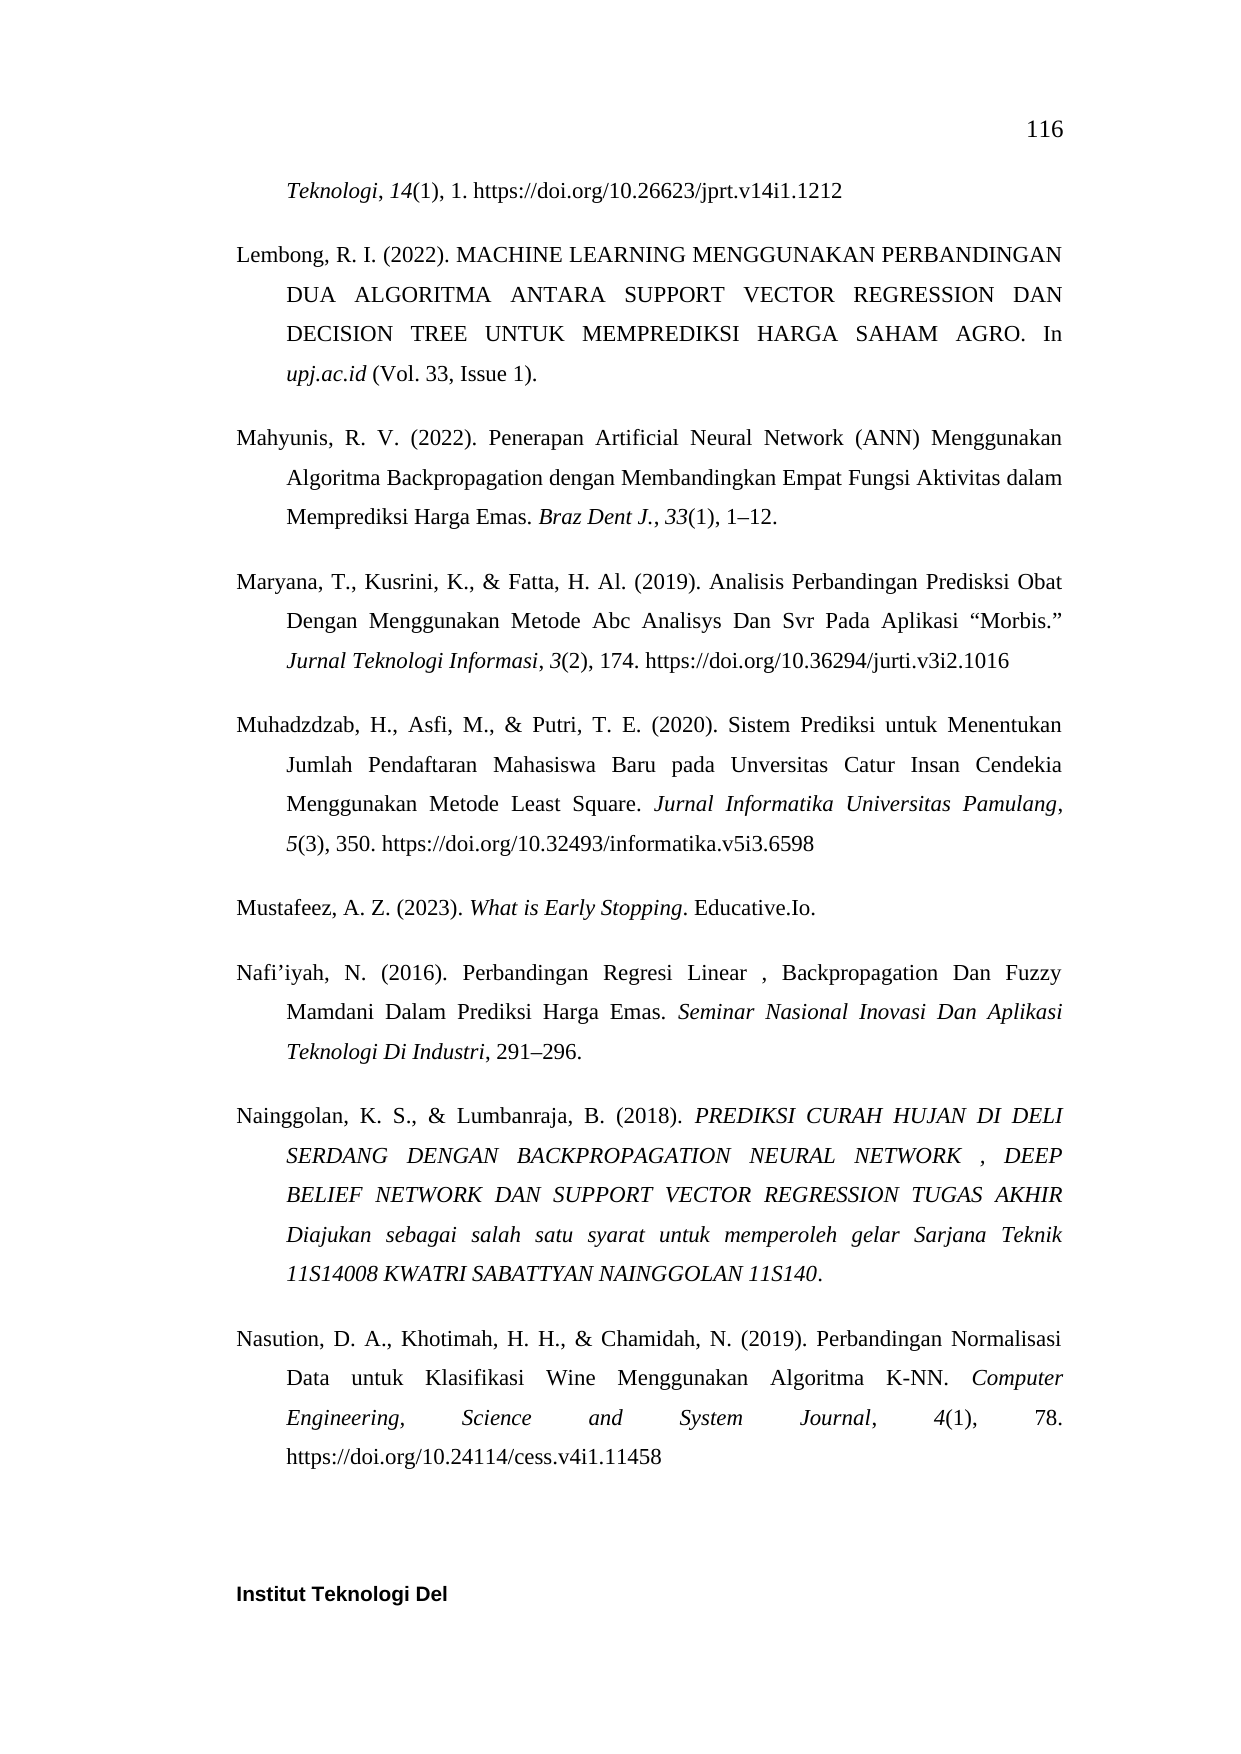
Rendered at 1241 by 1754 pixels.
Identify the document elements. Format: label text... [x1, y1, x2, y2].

text Muhadzdzab, H., Asfi, M., & Putri, T. E. (2020). Sistem Prediksi untuk Menentukan Jumlah Pendaftaran Mahasiswa Baru pada Unversitas Catur Insan Cendekia Menggunakan Metode Least Square. Jurnal Informatika Universitas Pamulang, 5(3), 350. https://doi.org/10.32493/informatika.v5i3.6598 [236, 711, 1063, 856]
text Mahyunis, R. V. (2022). Penerapan Artificial Neural Network (ANN) Menggunakan Algoritma Backpropagation dengan Membandingkan Empat Fungsi Aktivitas dalam Memprediksi Harga Emas. Braz Dent J., 33(1), 1–12. [236, 424, 1063, 530]
text Nafi’iyah, N. (2016). Perbandingan Regresi Linear , Backpropagation Dan Fuzzy Mamdani Dalam Prediksi Harga Emas. Seminar Nasional Inovasi Dan Aplikasi Teknologi Di Industri, 291–296. [236, 959, 1063, 1064]
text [236, 177, 1063, 203]
text Maryana, T., Kusrini, K., & Fatta, H. Al. (2019). Analisis Perbandingan Predisksi Obat Dengan Menggunakan Metode Abc Analisys Dan Svr Pada Aplikasi “Morbis.” Jurnal Teknologi Informasi, 3(2), 174. https://doi.org/10.36294/jurti.v3i2.1016 [236, 568, 1063, 673]
text Nasution, D. A., Khotimah, H. H., & Chamidah, N. (2019). Perbandingan Normalisasi Data untuk Klasifikasi Wine Menggunakan Algoritma K-NN. Computer Engineering, Science and System Journal, 4(1), 78. https://doi.org/10.24114/cess.v4i1.11458 [236, 1324, 1063, 1469]
text Mustafeez, A. Z. (2023). What is Early Stopping. Educative.Io. [236, 894, 1063, 921]
text Nainggolan, K. S., & Lumbanraja, B. (2018). PREDIKSI CURAH HUJAN DI DELI SERDANG DENGAN BACKPROPAGATION NEURAL NETWORK , DEEP BELIEF NETWORK DAN SUPPORT VECTOR REGRESSION TUGAS AKHIR Diajukan sebagai salah satu syarat untuk memperoleh gelar Sarjana Teknik 11S14008 KWATRI SABATTYAN NAINGGOLAN 11S140. [236, 1102, 1063, 1286]
text Lembong, R. I. (2022). MACHINE LEARNING MENGGUNAKAN PERBANDINGAN DUA ALGORITMA ANTARA SUPPORT VECTOR REGRESSION DAN DECISION TREE UNTUK MEMPREDIKSI HARGA SAHAM AGRO. In upj.ac.id (Vol. 33, Issue 1). [236, 242, 1063, 386]
